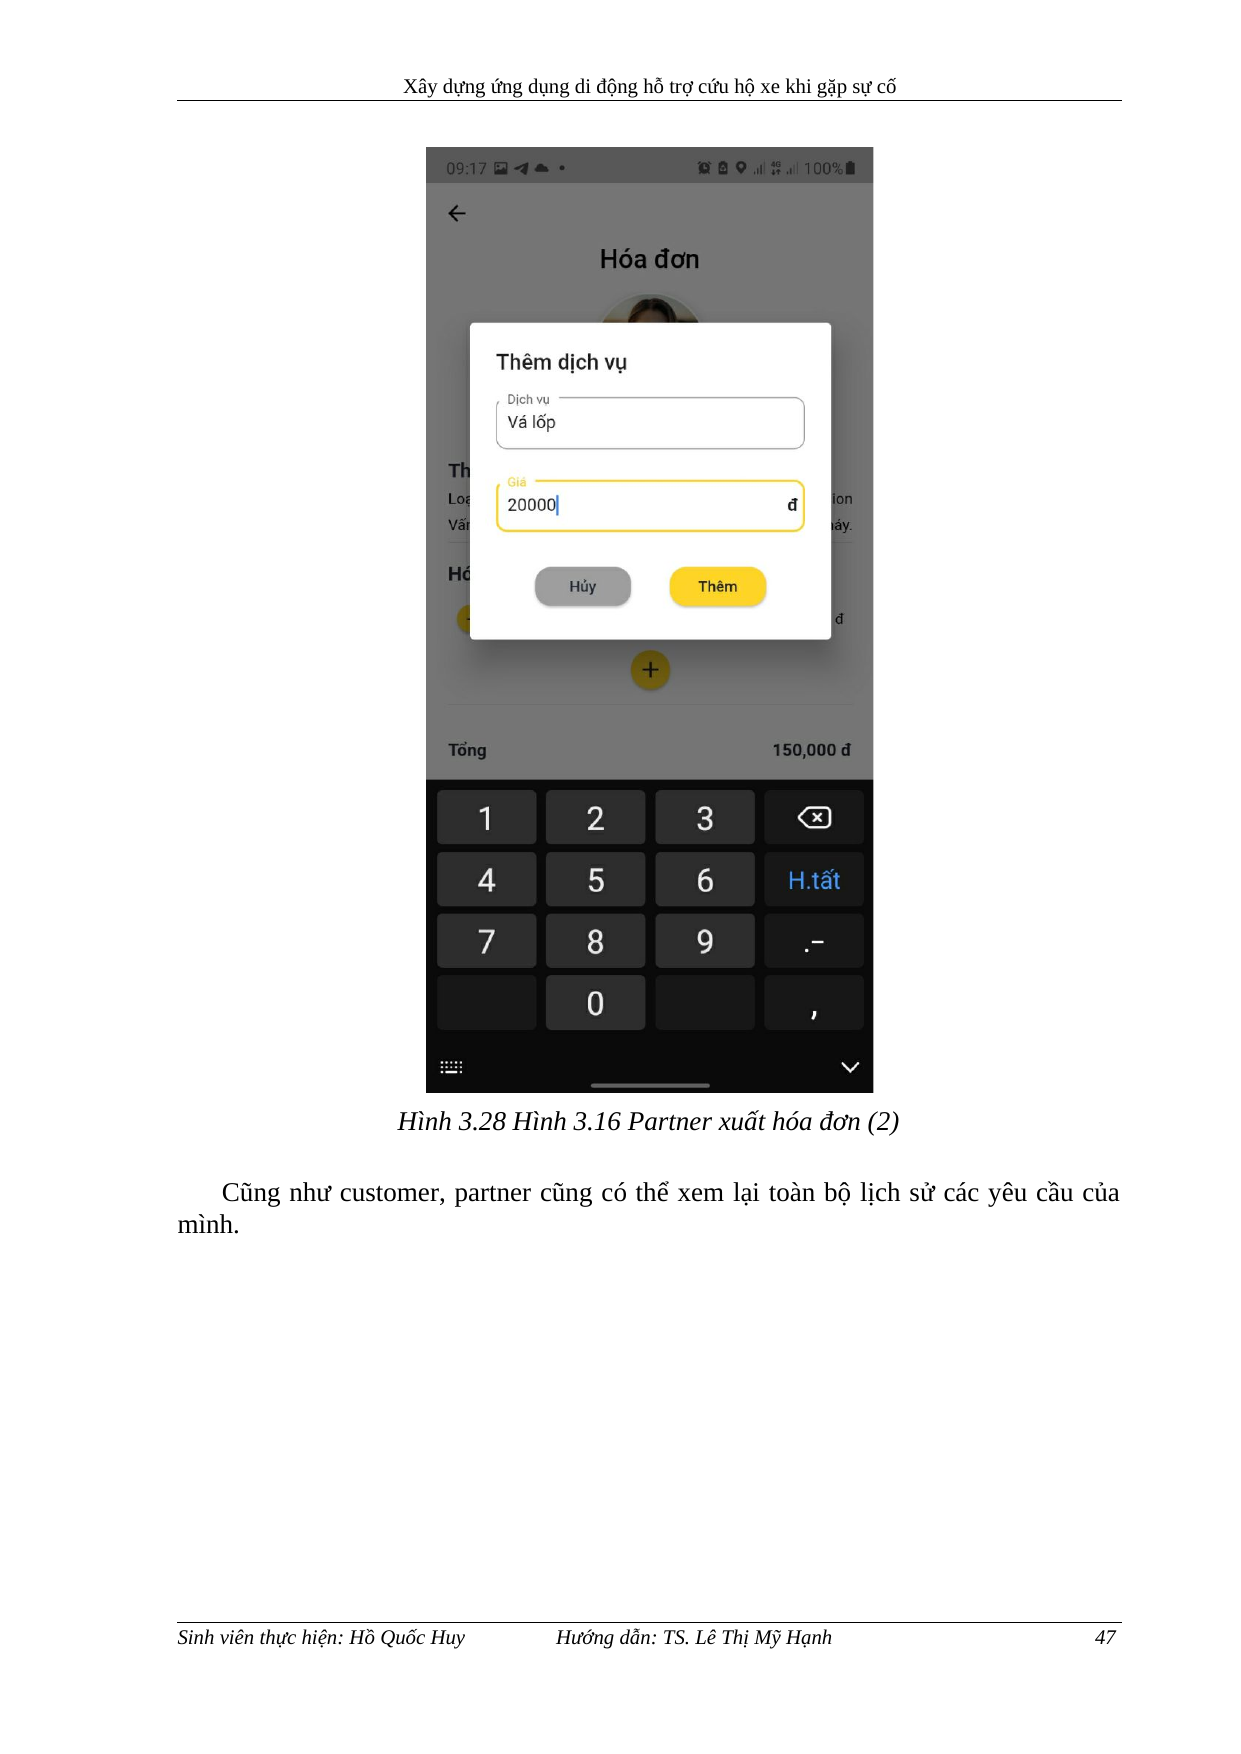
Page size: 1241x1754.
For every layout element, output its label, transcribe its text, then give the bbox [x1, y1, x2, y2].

picture [426, 147, 874, 1093]
text Cũng như customer, partner cũng có thể xem lại toàn bộ lịch sử các yêu cầu của mình. [177, 1177, 1122, 1239]
